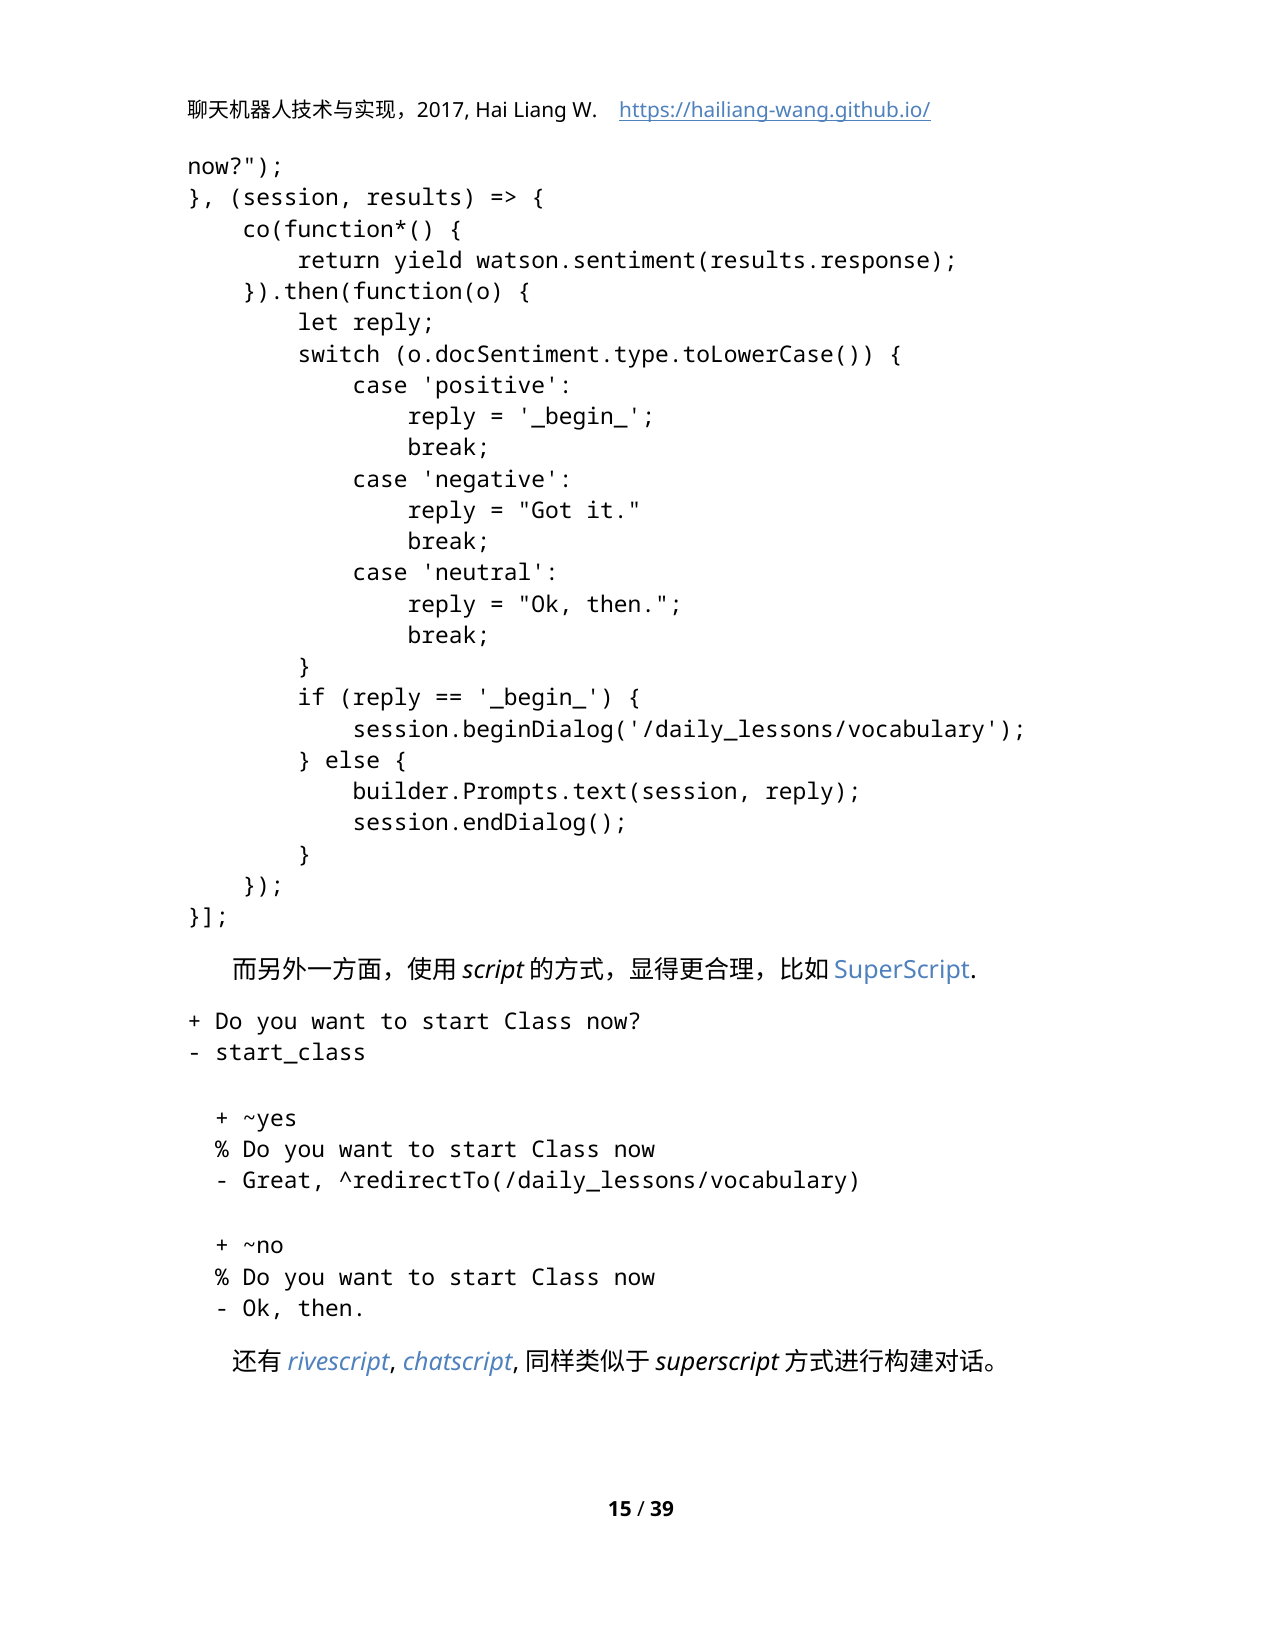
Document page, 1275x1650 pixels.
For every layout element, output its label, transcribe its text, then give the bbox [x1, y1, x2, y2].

text 而另外一方面，使用script的方式，显得更合理，比如SuperScript. [187, 950, 1087, 986]
text 还有rivescript, chatscript, 同样类似于superscript方式进行构建对话。 [187, 1342, 1087, 1378]
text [187, 150, 1087, 931]
text + Do you want to start Class now? - start_class + ~yes % Do you want to start Class now - Great, ^redirectTo(/daily_lessons/vocabulary) + ~no % Do you want to start Class now - Ok, then. [187, 1005, 1087, 1323]
